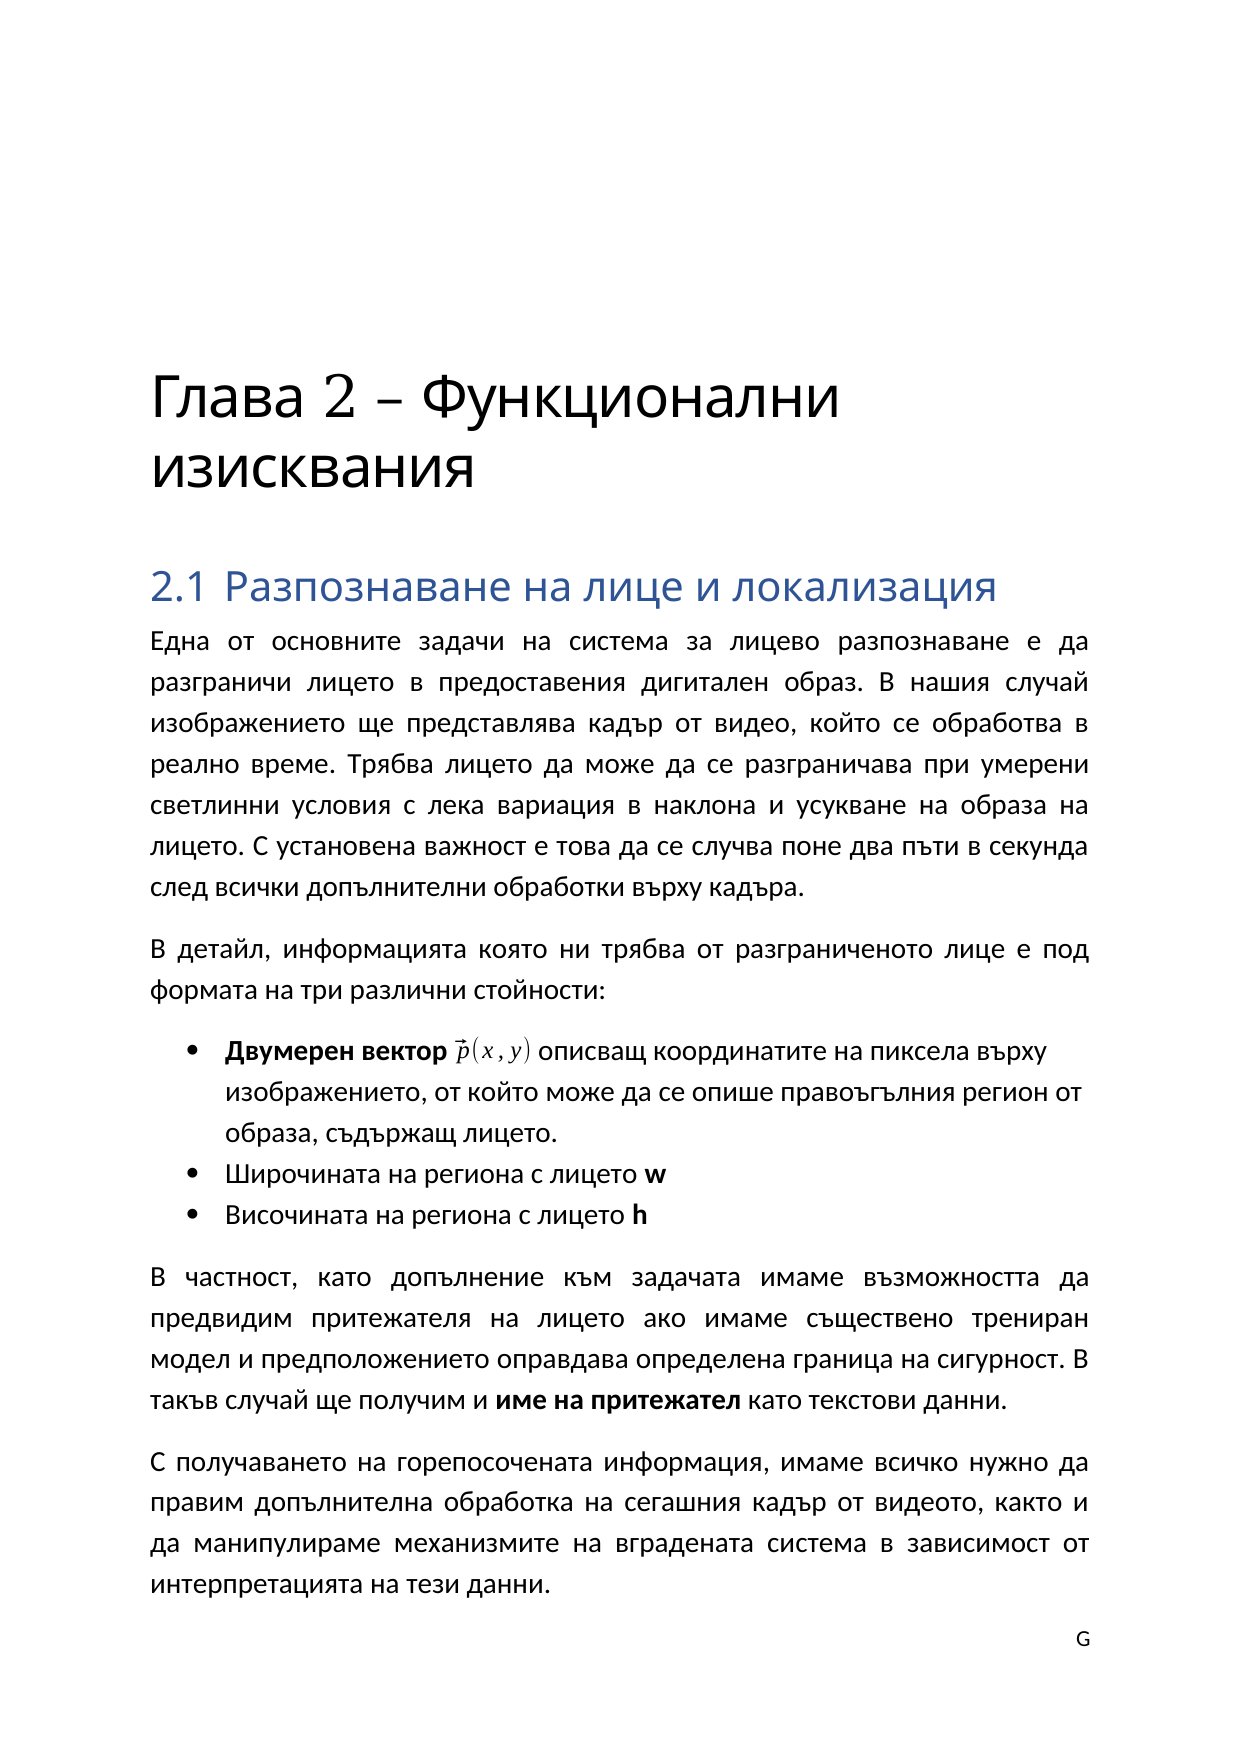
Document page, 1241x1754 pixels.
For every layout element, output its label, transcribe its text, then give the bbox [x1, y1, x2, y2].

list С получаването на горепосочената информация, имаме всичко нужно да правим допълнителна обработка на сегашния кадър от видеото, както и да манипулираме механизмите на вградената система в зависимост от интерпретацията на тези данни. [150, 1443, 1090, 1601]
list Двумерен вектор описващ координатите на пиксела върху изображението, от който може да се опише правоъгълния регион от образа, съдържащ лицето. [187, 1032, 1090, 1150]
subtitle Разпознаване на лице и локализация [150, 557, 1090, 614]
list Височината на региона с лицето h [187, 1196, 1090, 1232]
list Широчината на региона с лицето w [187, 1155, 1090, 1191]
text Една от основните задачи на система за лицево разпознаване е да разграничи лицето в предоставения дигитален образ. В нашия случай изображението ще представлява кадър от видео, който се обработва в реално време. Трябва лицето да може да се разграничава при умерени светлинни условия с лека вариация в наклона и усукване на образа на лицето. С установена важност е това да се случва поне два пъти в секунда след всички допълнителни обработки върху кадъра. [150, 622, 1090, 904]
title Глава 2 – Функционални изисквания [150, 360, 1090, 500]
text В частност, като допълнение към задачата имаме възможността да предвидим притежателя на лицето ако имаме съществено трениран модел и предположението оправдава определена граница на сигурност. В такъв случай ще получим и име на притежател като текстови данни. [150, 1258, 1090, 1416]
text В детайл, информацията която ни трябва от разграниченото лице е под формата на три различни стойности: [150, 930, 1090, 1006]
